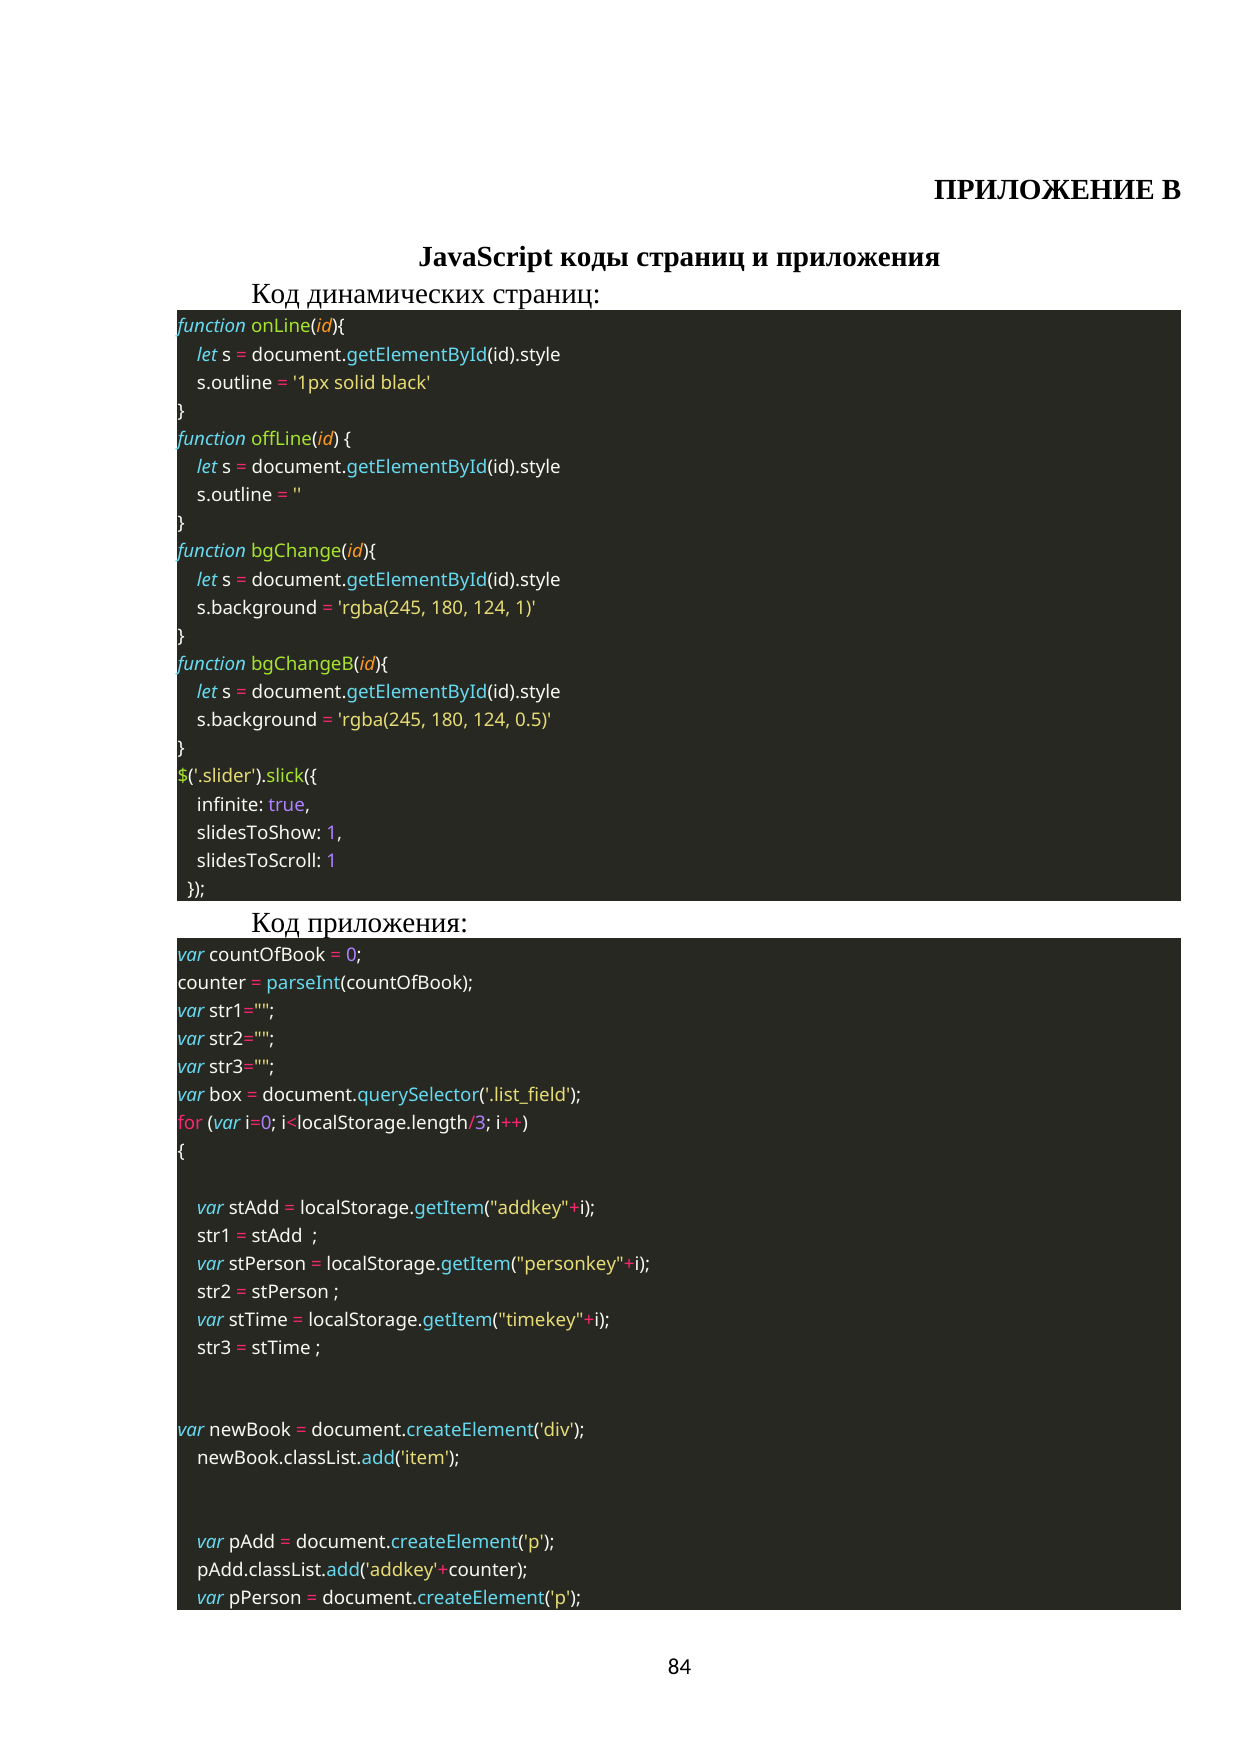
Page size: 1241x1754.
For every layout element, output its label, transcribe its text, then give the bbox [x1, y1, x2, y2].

subtitle ПРИЛОЖЕНИЕ В [177, 168, 1181, 206]
text str1 = stAdd ; [177, 1219, 1181, 1248]
text function onLine(id){ [177, 310, 1181, 338]
text s.background = 'rgba(245, 180, 124, 0.5)' [177, 704, 1181, 732]
text $('.slider').slick({ [177, 760, 1181, 788]
text s.outline = '' [177, 479, 1181, 507]
text { [177, 1135, 1181, 1163]
text newBook.classList.add('item'); [177, 1441, 1181, 1469]
text } [177, 619, 1181, 648]
text s.outline = '1px solid black' [177, 366, 1181, 394]
text var pAdd = document.createElement('p'); [177, 1526, 1181, 1554]
text var str2=""; [177, 1023, 1181, 1051]
text var newBook = document.createElement('div'); [177, 1413, 1181, 1441]
text var stTime = localStorage.getItem("timekey"+i); [177, 1304, 1181, 1332]
text } [177, 507, 1181, 535]
text slidesToScroll: 1 [177, 844, 1181, 873]
text str3 = stTime ; [177, 1332, 1181, 1360]
text Код динамических страниц: [177, 273, 1181, 310]
text JavaScript коды страниц и приложения [177, 239, 1181, 273]
text var pPerson = document.createElement('p'); [177, 1582, 1181, 1610]
text var box = document.querySelector('.list_field'); [177, 1079, 1181, 1107]
text let s = document.getElementById(id).style [177, 451, 1181, 479]
text var stAdd = localStorage.getItem("addkey"+i); [177, 1191, 1181, 1219]
text var stPerson = localStorage.getItem("personkey"+i); [177, 1248, 1181, 1276]
text }); [177, 873, 1181, 901]
text Код приложения: [177, 901, 1181, 938]
text let s = document.getElementById(id).style [177, 676, 1181, 704]
text function bgChange(id){ [177, 535, 1181, 563]
text let s = document.getElementById(id).style [177, 338, 1181, 366]
text slidesToShow: 1, [177, 816, 1181, 844]
text } [177, 394, 1181, 423]
text counter = parseInt(countOfBook); [177, 966, 1181, 994]
text s.background = 'rgba(245, 180, 124, 1)' [177, 591, 1181, 619]
text } [177, 732, 1181, 760]
text var str1=""; [177, 994, 1181, 1023]
text for (var i=0; i<localStorage.length/3; i++) [177, 1107, 1181, 1135]
text function bgChangeB(id){ [177, 648, 1181, 676]
text function offLine(id) { [177, 423, 1181, 451]
text pAdd.classList.add('addkey'+counter); [177, 1554, 1181, 1582]
text var countOfBook = 0; [177, 938, 1181, 966]
text let s = document.getElementById(id).style [177, 563, 1181, 591]
text infinite: true, [177, 788, 1181, 816]
text str2 = stPerson ; [177, 1276, 1181, 1304]
text var str3=""; [177, 1051, 1181, 1079]
